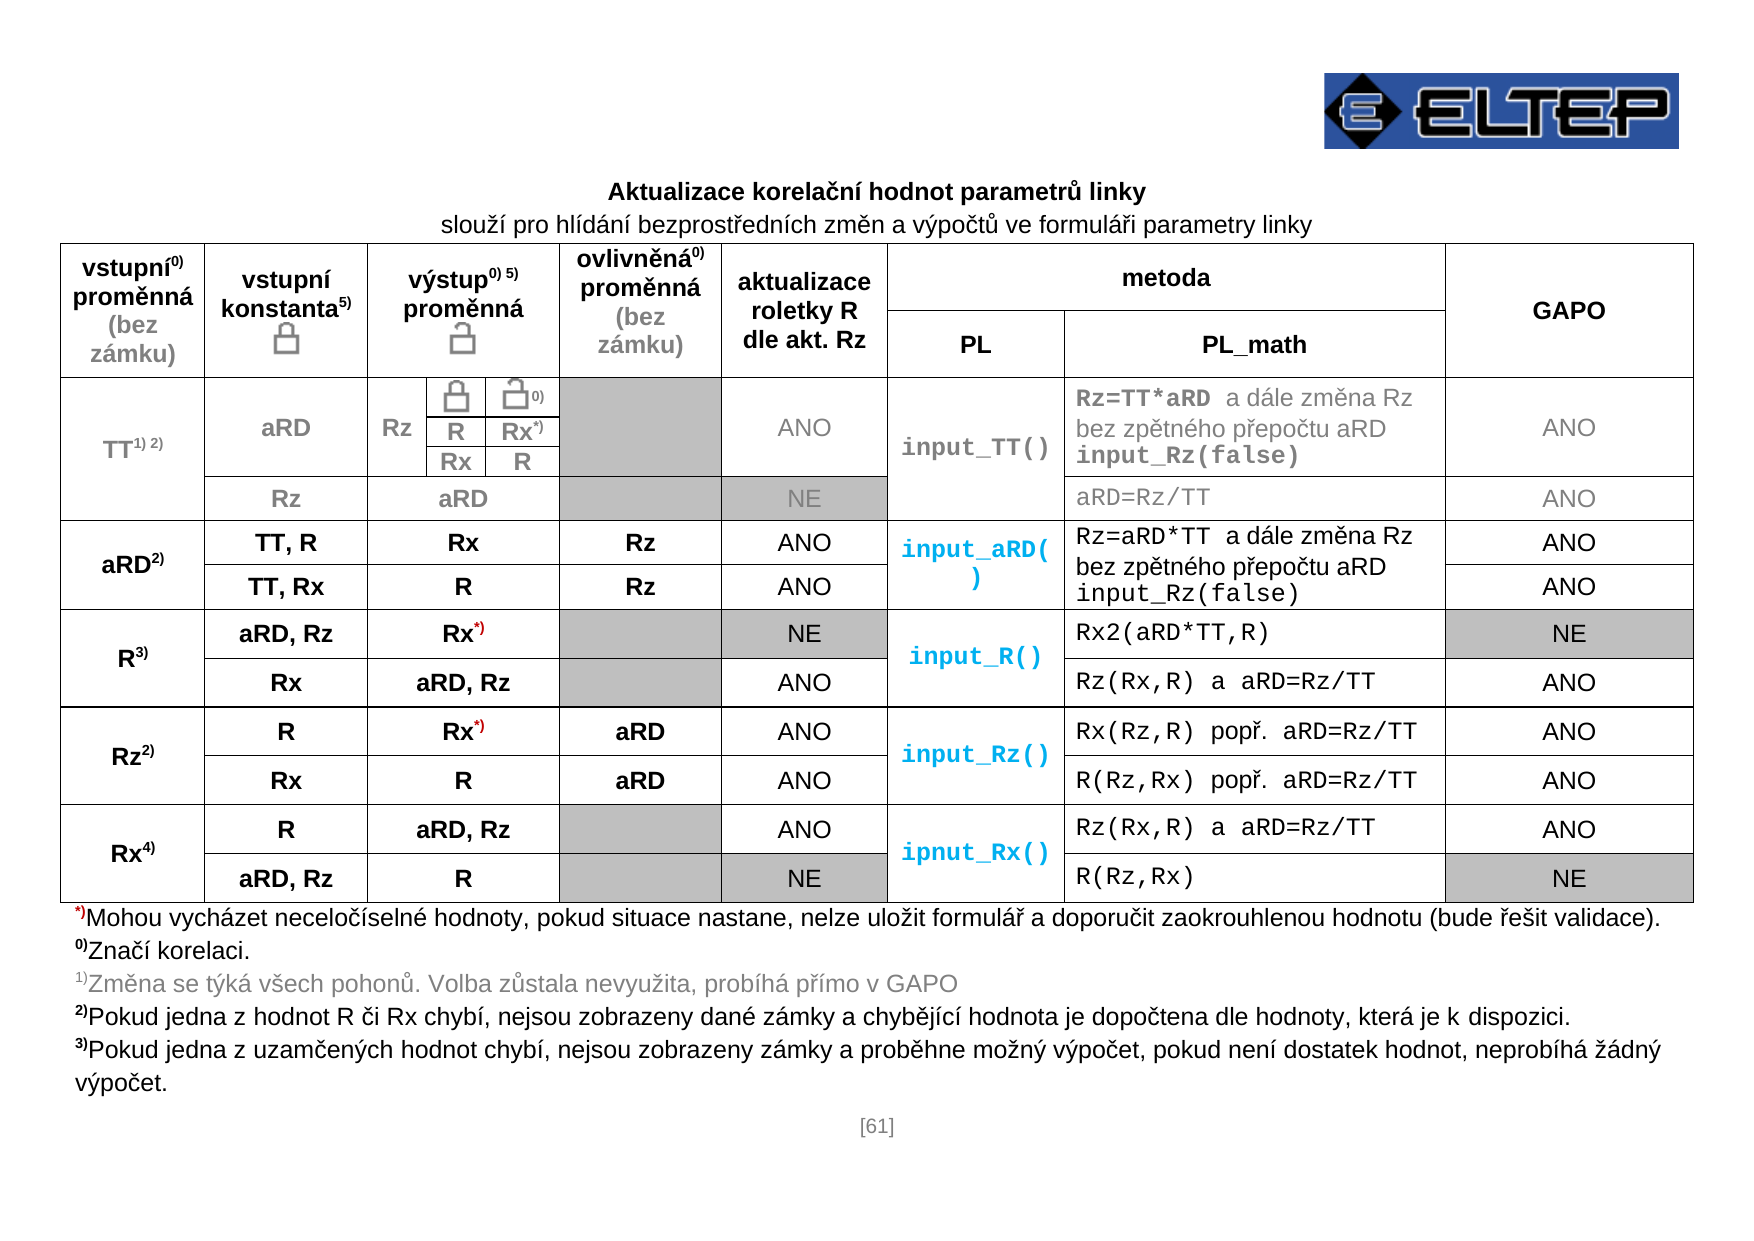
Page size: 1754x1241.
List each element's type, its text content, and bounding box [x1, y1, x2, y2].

text Aktualizace korelační hodnot parametrů linky [75, 177, 1679, 206]
table_cell R(Rz,Rx) popř. aRD=Rz/TT [1065, 756, 1445, 804]
table_cell [560, 854, 721, 902]
table_cell aRD, Rz [368, 805, 559, 853]
text slouží pro hlídání bezprostředních změn a výpočtů ve formuláři parametry linky [75, 210, 1679, 239]
table_cell ANO [722, 521, 887, 563]
text 3)Pokud jedna z uzamčených hodnot chybí, nejsou zobrazeny zámky a proběhne možný výpočet, pokud není dostatek hodnot, neprobíhá žádný výpočet. [75, 1035, 1679, 1097]
table_cell R [368, 756, 559, 804]
table_cell ANO [1446, 521, 1693, 563]
table_cell Rx [205, 756, 367, 804]
table_cell [560, 610, 721, 658]
picture [1324, 73, 1679, 149]
table_cell Rx [368, 521, 559, 563]
table_cell Rx*) [486, 418, 559, 446]
table_cell aRD [560, 756, 721, 804]
table_cell [560, 477, 721, 520]
table_cell Rz=TT*aRD a dále změna Rz bez zpětného přepočtu aRD input_Rz(false) [1065, 378, 1445, 476]
table_cell PL_math [1065, 311, 1445, 377]
table_header ovlivněná0) proměnná (bez zámku) [560, 244, 721, 377]
table_cell Rz=aRD*TT a dále změna Rz bez zpětného přepočtu aRD input_Rz(false) [1065, 521, 1445, 609]
table_cell ANO [722, 756, 887, 804]
table_cell PL [888, 311, 1064, 377]
table_cell aRD=Rz/TT [1065, 477, 1445, 520]
table_cell Rz [560, 521, 721, 563]
table_cell ipnut_Rx() [888, 805, 1064, 902]
table_cell [560, 659, 721, 706]
table_cell Rx2(aRD*TT,R) [1065, 610, 1445, 658]
table_cell [560, 378, 721, 476]
table_cell ANO [1446, 708, 1693, 755]
table_cell NE [1446, 610, 1693, 658]
table_cell ANO [1446, 378, 1693, 476]
text 0)Značí korelaci. [75, 936, 1679, 965]
table_cell aRD, Rz [368, 659, 559, 706]
table_cell Rz [205, 477, 367, 520]
picture [447, 322, 479, 356]
table_cell ANO [1446, 805, 1693, 853]
table_cell ANO [1446, 477, 1693, 520]
table_cell R [205, 708, 367, 755]
table_cell aRD [368, 477, 559, 520]
table_cell Rz [560, 565, 721, 609]
table_header vstupní0) proměnná (bez zámku) [61, 244, 204, 377]
table_cell aRD [560, 708, 721, 755]
table_cell NE [722, 610, 887, 658]
table_cell R [368, 565, 559, 609]
table_cell input_Rz() [888, 708, 1064, 804]
table_cell R [368, 854, 559, 902]
table_cell ANO [1446, 756, 1693, 804]
table_cell ANO [722, 659, 887, 706]
table_header aktualizace roletky R dle akt. Rz [722, 244, 887, 377]
table_cell ANO [722, 805, 887, 853]
text 1)Změna se týká všech pohonů. Volba zůstala nevyužita, probíhá přímo v GAPO [75, 969, 1679, 998]
table_cell input_R() [888, 610, 1064, 706]
table_cell ANO [722, 708, 887, 755]
table_cell Rx*) [368, 610, 559, 658]
table_header vstupní konstanta5) [205, 244, 367, 377]
table_cell input_aRD() [888, 521, 1064, 609]
table_cell TT1) 2) [61, 378, 204, 520]
table_cell Rz(Rx,R) a aRD=Rz/TT [1065, 659, 1445, 706]
table_cell R [205, 805, 367, 853]
table_cell NE [722, 854, 887, 902]
text *)Mohou vycházet neceločíselné hodnoty, pokud situace nastane, nelze uložit formulář a doporučit zaokrouhlenou hodnotu (bude řešit validace). [75, 903, 1679, 932]
table_cell aRD, Rz [205, 610, 367, 658]
text 2)Pokud jedna z hodnot R či Rx chybí, nejsou zobrazeny dané zámky a chybějící hodnota je dopočtena dle hodnoty, která je k dispozici. [75, 1002, 1679, 1031]
table_header výstup0) 5) proměnná [368, 244, 559, 377]
table_cell Rx(Rz,R) popř. aRD=Rz/TT [1065, 708, 1445, 755]
table_cell R [486, 447, 559, 476]
table_cell ANO [1446, 659, 1693, 706]
table_cell [427, 378, 485, 416]
table_cell 0) [486, 378, 559, 416]
table_cell aRD, Rz [205, 854, 367, 902]
table_cell TT, Rx [205, 565, 367, 609]
table_cell aRD [205, 378, 367, 476]
table_cell aRD2) [61, 521, 204, 609]
table_cell Rx4) [61, 805, 204, 902]
table_cell [560, 805, 721, 853]
picture [500, 378, 532, 411]
table_cell ANO [722, 565, 887, 609]
table_header metoda [888, 244, 1445, 310]
table_cell R3) [61, 610, 204, 706]
table_header GAPO [1446, 244, 1693, 377]
table_cell ANO [1446, 565, 1693, 609]
table_cell NE [1446, 854, 1693, 902]
table_cell Rx [427, 447, 485, 476]
table_cell NE [722, 477, 887, 520]
table_cell R [427, 418, 485, 446]
table_cell Rx [205, 659, 367, 706]
table_cell Rz(Rx,R) a aRD=Rz/TT [1065, 805, 1445, 853]
table_cell Rz [368, 378, 426, 476]
table_cell TT, R [205, 521, 367, 563]
table_cell ANO [722, 378, 887, 476]
picture [271, 322, 301, 356]
table_cell R(Rz,Rx) [1065, 854, 1445, 902]
table_cell Rx*) [368, 708, 559, 755]
table_cell Rz2) [61, 708, 204, 804]
picture [441, 380, 471, 414]
table_cell input_TT() [888, 378, 1064, 520]
